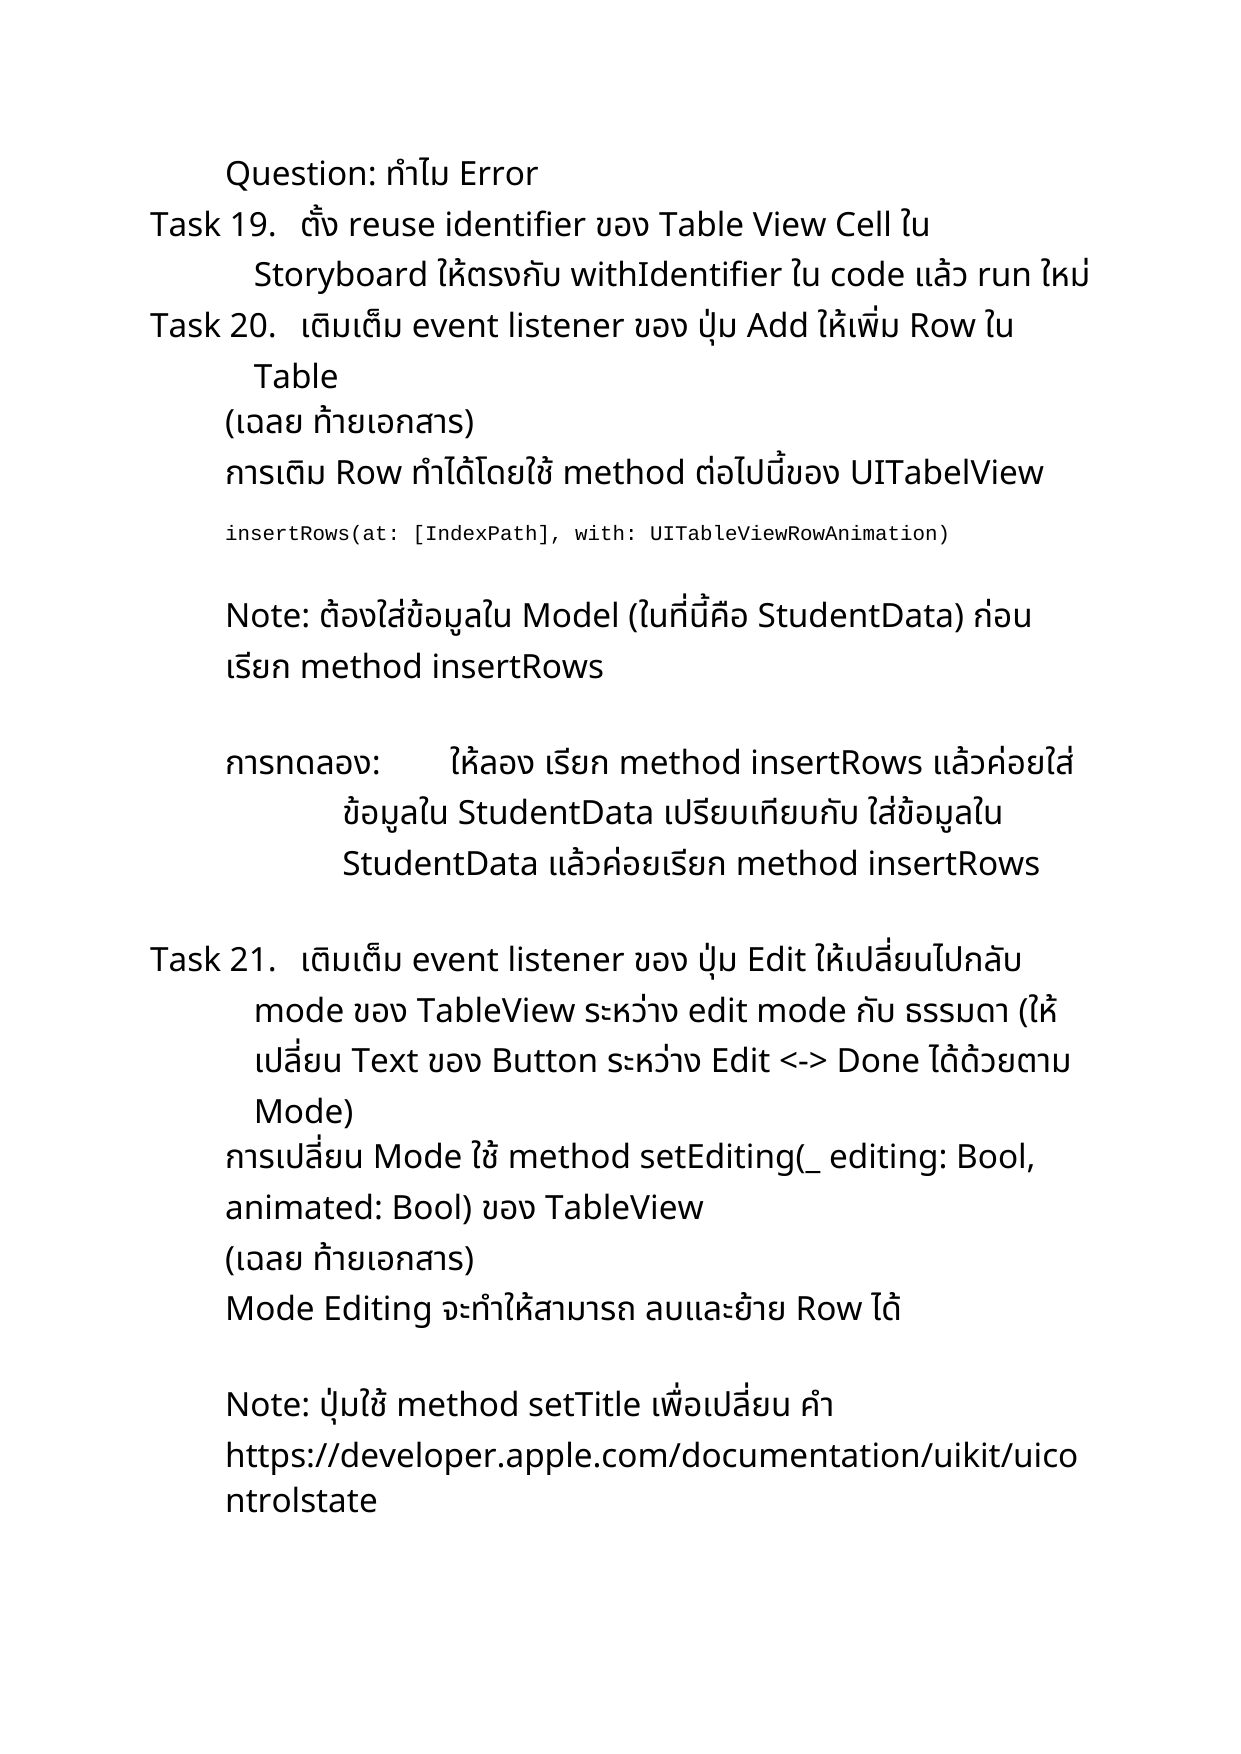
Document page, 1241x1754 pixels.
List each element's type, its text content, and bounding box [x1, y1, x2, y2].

text Note: ปุ่มใช้ method setTitle เพื่อเปลี่ยน คำ https://developer.apple.com/documentation/uikit/uicontrolstate [225, 1381, 1090, 1522]
text insertRows(at: [IndexPath], with: UITableViewRowAnimation) [225, 523, 1090, 546]
text การเปลี่ยน Mode ใช้ method setEditing(_ editing: Bool, animated: Bool) ของ TableView [225, 1133, 1090, 1234]
text การทดลอง: ให้ลอง เรียก method insertRows แล้วค่อยใส่ข้อมูลใน StudentData เปรียบเทียบกับ ใส่ข้อมูลใน StudentData แล้วค่อยเรียก method insertRows [225, 738, 1090, 890]
text Note: ต้องใส่ข้อมูลใน Model (ในที่นี้คือ StudentData) ก่อนเรียก method insertRows [225, 592, 1090, 693]
text การเติม Row ทำได้โดยใช้ method ต่อไปนี้ของ UITabelView [225, 448, 1090, 499]
list เติมเต็ม event listener ของ ปุ่ม Add ให้เพิ่ม Row ใน Table [150, 302, 1090, 398]
text Question: ทำไม Error [225, 150, 1090, 201]
text (เฉลย ท้ายเอกสาร) [225, 1234, 1090, 1285]
list เติมเต็ม event listener ของ ปุ่ม Edit ให้เปลี่ยนไปกลับ mode ของ TableView ระหว่าง edit mode กับ ธรรมดา (ให้เปลี่ยน Text ของ Button ระหว่าง Edit <-> Done ได้ด้วยตาม Mode) [150, 936, 1090, 1133]
list ตั้ง reuse identifier ของ Table View Cell ใน Storyboard ให้ตรงกับ withIdentifier ใน code แล้ว run ใหม่ [150, 201, 1090, 302]
text (เฉลย ท้ายเอกสาร) [225, 398, 1090, 448]
text Mode Editing จะทำให้สามารถ ลบและย้าย Row ได้ [225, 1285, 1090, 1336]
